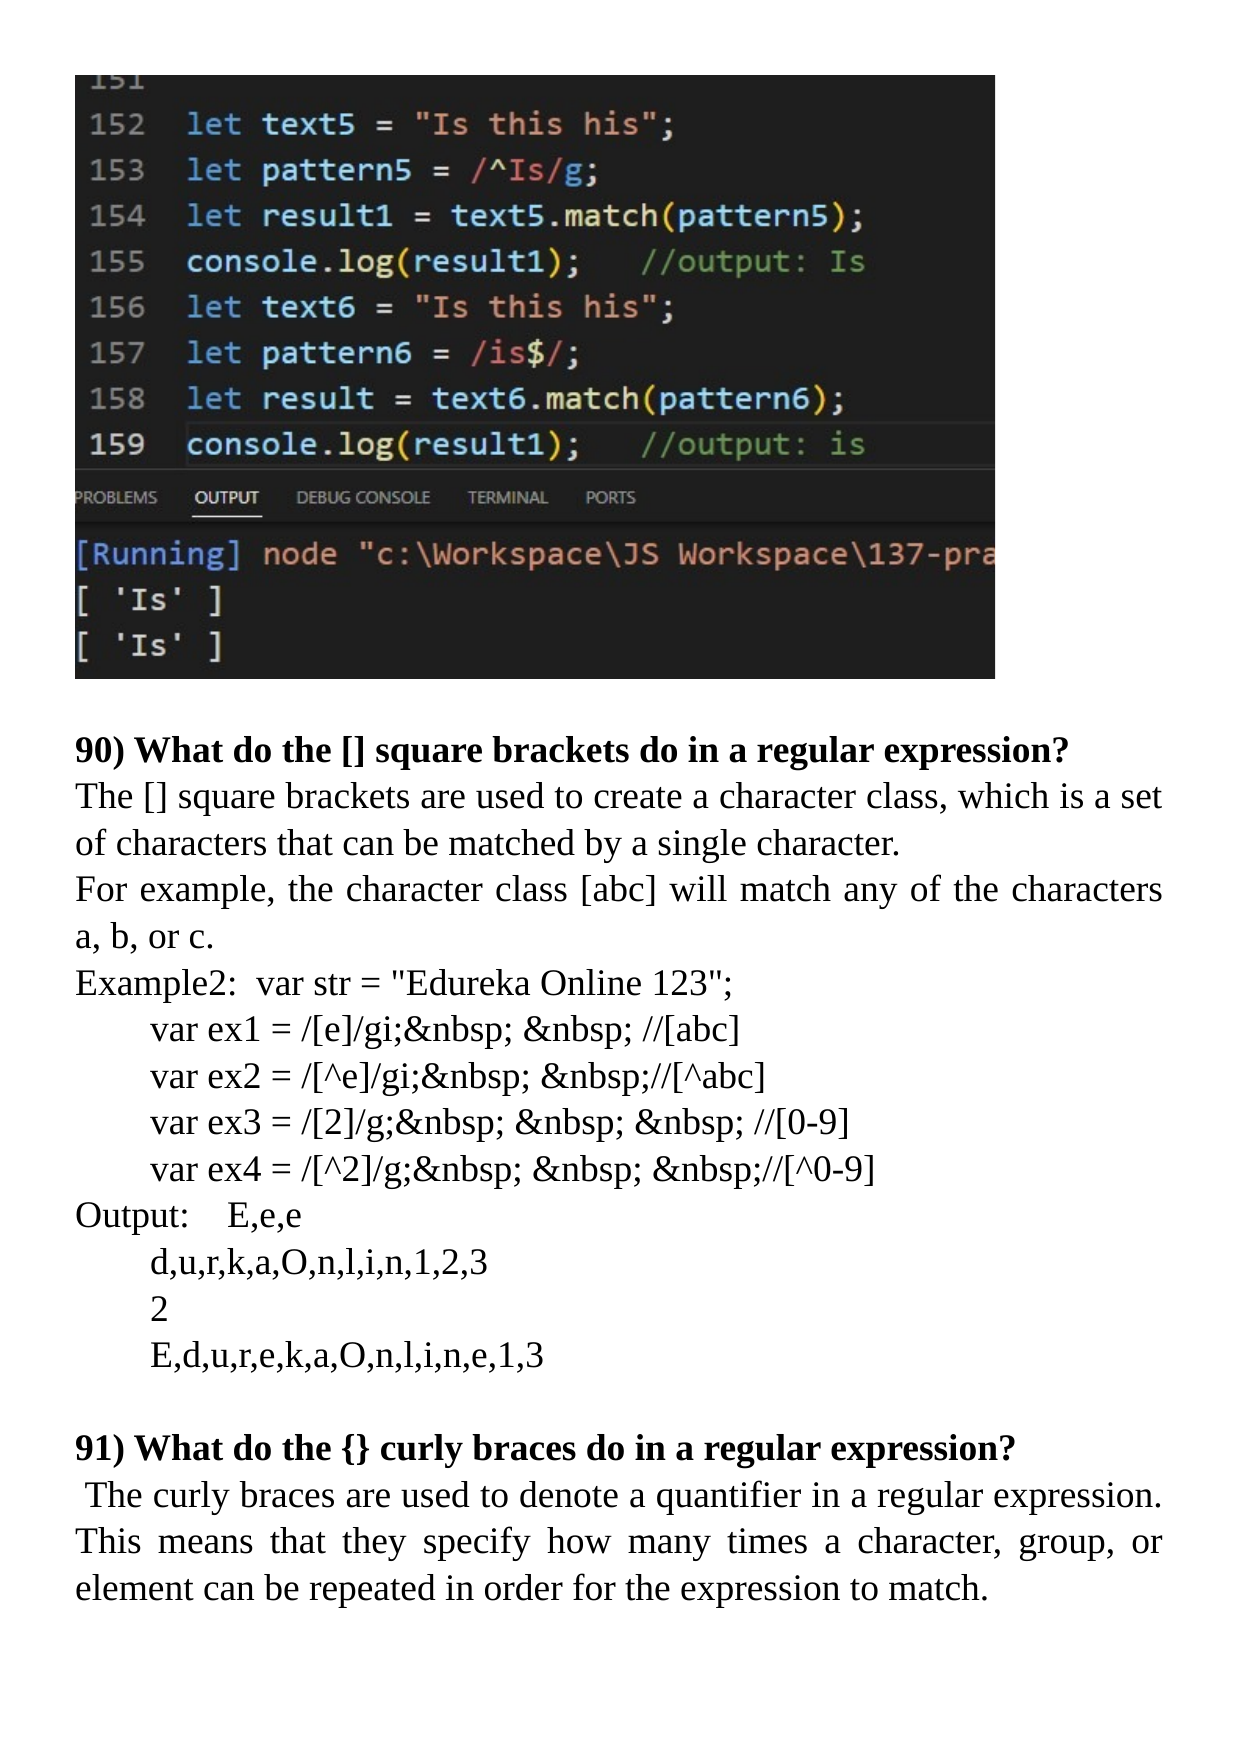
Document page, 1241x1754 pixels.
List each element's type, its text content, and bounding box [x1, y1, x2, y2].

text Output: E,e,e [75, 1193, 1165, 1236]
text var ex1 = /[e]/gi;&nbsp; &nbsp; //[abc] [75, 1007, 1165, 1050]
picture [75, 75, 996, 679]
text The curly braces are used to denote a quantifier in a regular expression. This means that they specify how many times a character, group, or element can be repeated in order for the expression to match. [75, 1472, 1165, 1608]
text E,d,u,r,e,k,a,O,n,l,i,n,e,1,3 [75, 1332, 1165, 1376]
text Example2: var str = "Edureka Online 123"; [75, 960, 1165, 1003]
text 90) What do the [] square brackets do in a regular expression? [75, 727, 1165, 770]
text The [] square brackets are used to create a character class, which is a set of characters that can be matched by a single character. [75, 774, 1165, 863]
text var ex2 = /[^e]/gi;&nbsp; &nbsp;//[^abc] [75, 1053, 1165, 1096]
text For example, the character class [abc] will match any of the characters a, b, or c. [75, 867, 1165, 957]
text 91) What do the {} curly braces do in a regular expression? [75, 1426, 1165, 1469]
text d,u,r,k,a,O,n,l,i,n,1,2,3 [75, 1239, 1165, 1282]
text var ex3 = /[2]/g;&nbsp; &nbsp; &nbsp; //[0-9] [75, 1100, 1165, 1143]
text 2 [75, 1286, 1165, 1329]
text var ex4 = /[^2]/g;&nbsp; &nbsp; &nbsp;//[^0-9] [75, 1146, 1165, 1189]
